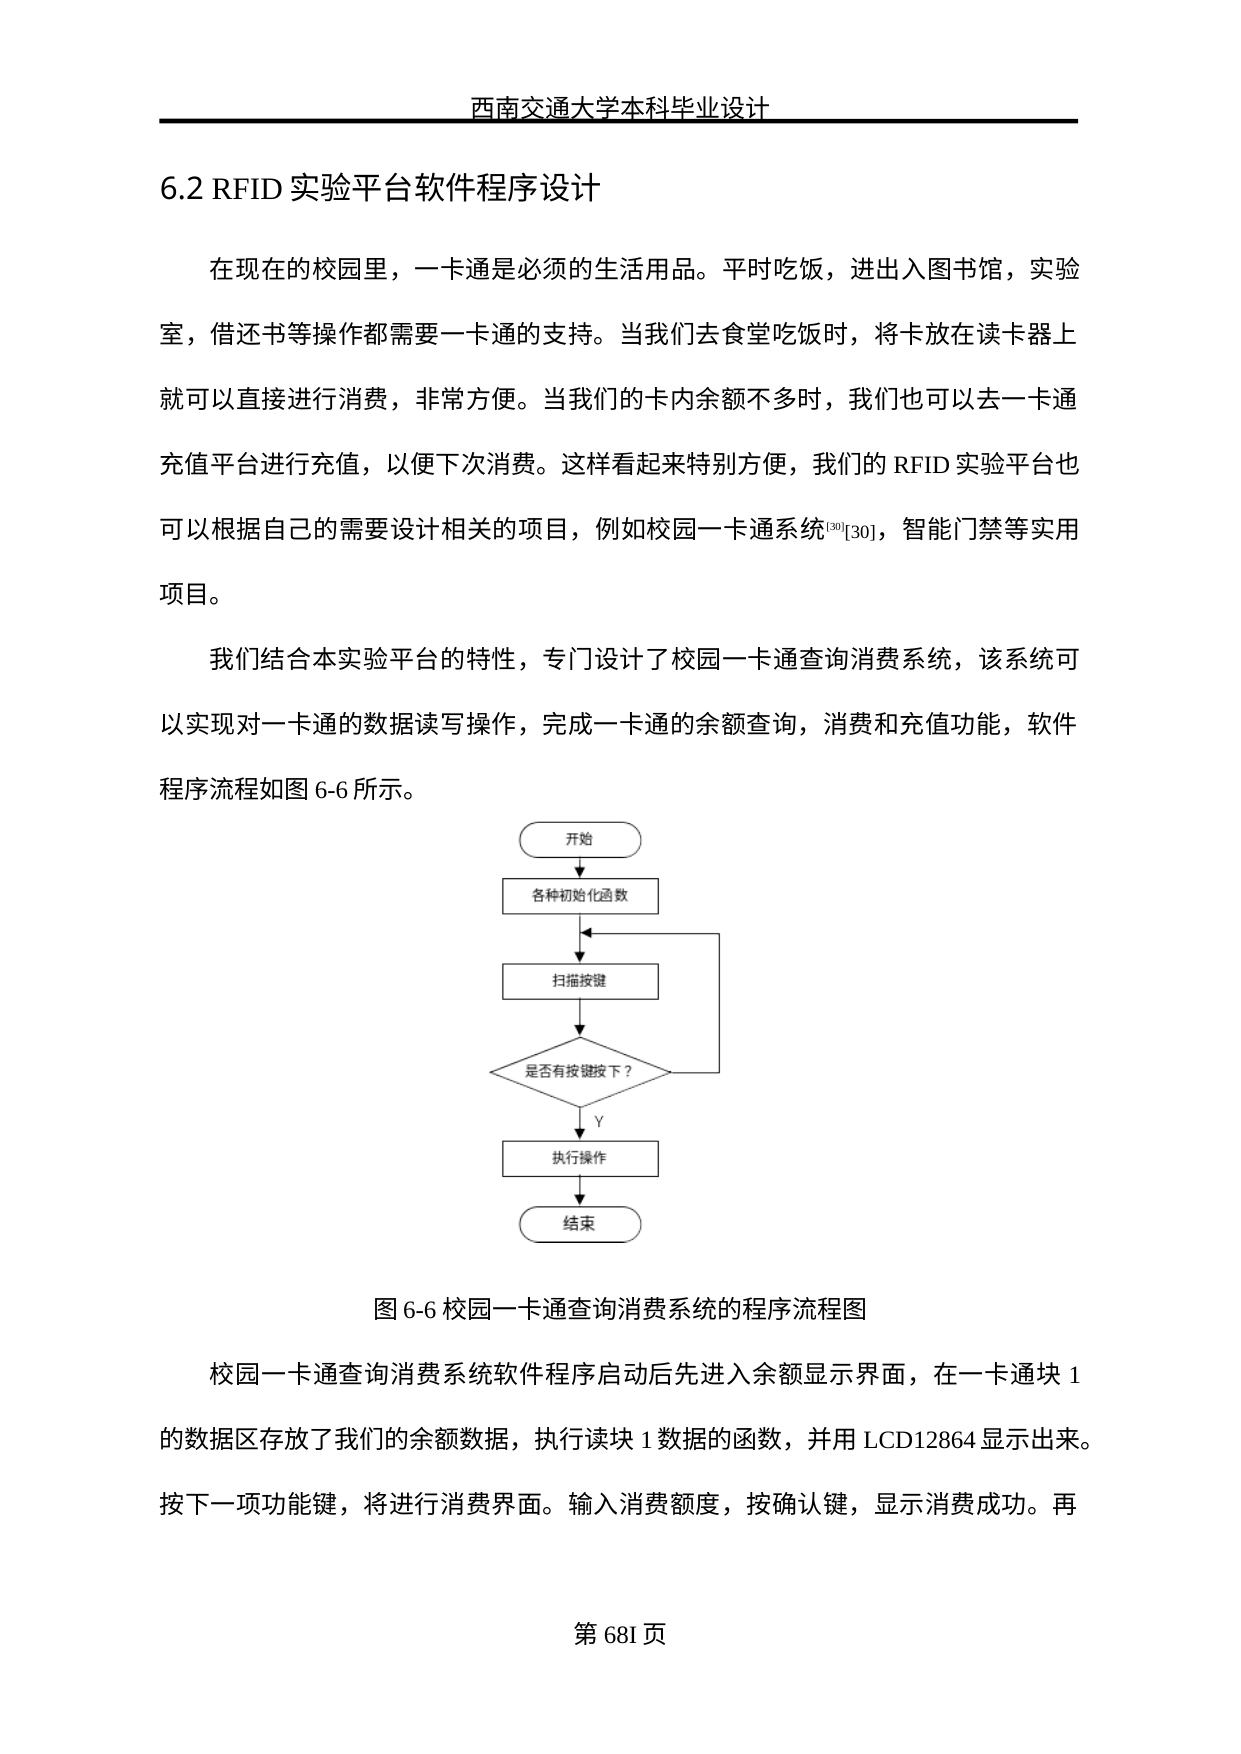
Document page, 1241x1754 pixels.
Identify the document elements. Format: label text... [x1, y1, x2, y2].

text 6.2 RFID实验平台软件程序设计 [159, 154, 1081, 219]
text 在现在的校园里，一卡通是必须的生活用品。平时吃饭，进出入图书馆，实验室，借还书等操作都需要一卡通的支持。当我们去食堂吃饭时，将卡放在读卡器上就可以直接进行消费，非常方便。当我们的卡内余额不多时，我们也可以去一卡通充值平台进行充值，以便下次消费。这样看起来特别方便，我们的RFID实验平台也可以根据自己的需要设计相关的项目，例如校园一卡通系统[30]，智能门禁等实用项目。 [159, 235, 1081, 625]
text 我们结合本实验平台的特性，专门设计了校园一卡通查询消费系统，该系统可以实现对一卡通的数据读写操作，完成一卡通的余额查询，消费和充值功能，软件程序流程如图6-6所示。 [159, 625, 1081, 820]
text 图6-6 校园一卡通查询消费系统的程序流程图 [159, 1275, 1081, 1340]
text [159, 1340, 1081, 1535]
